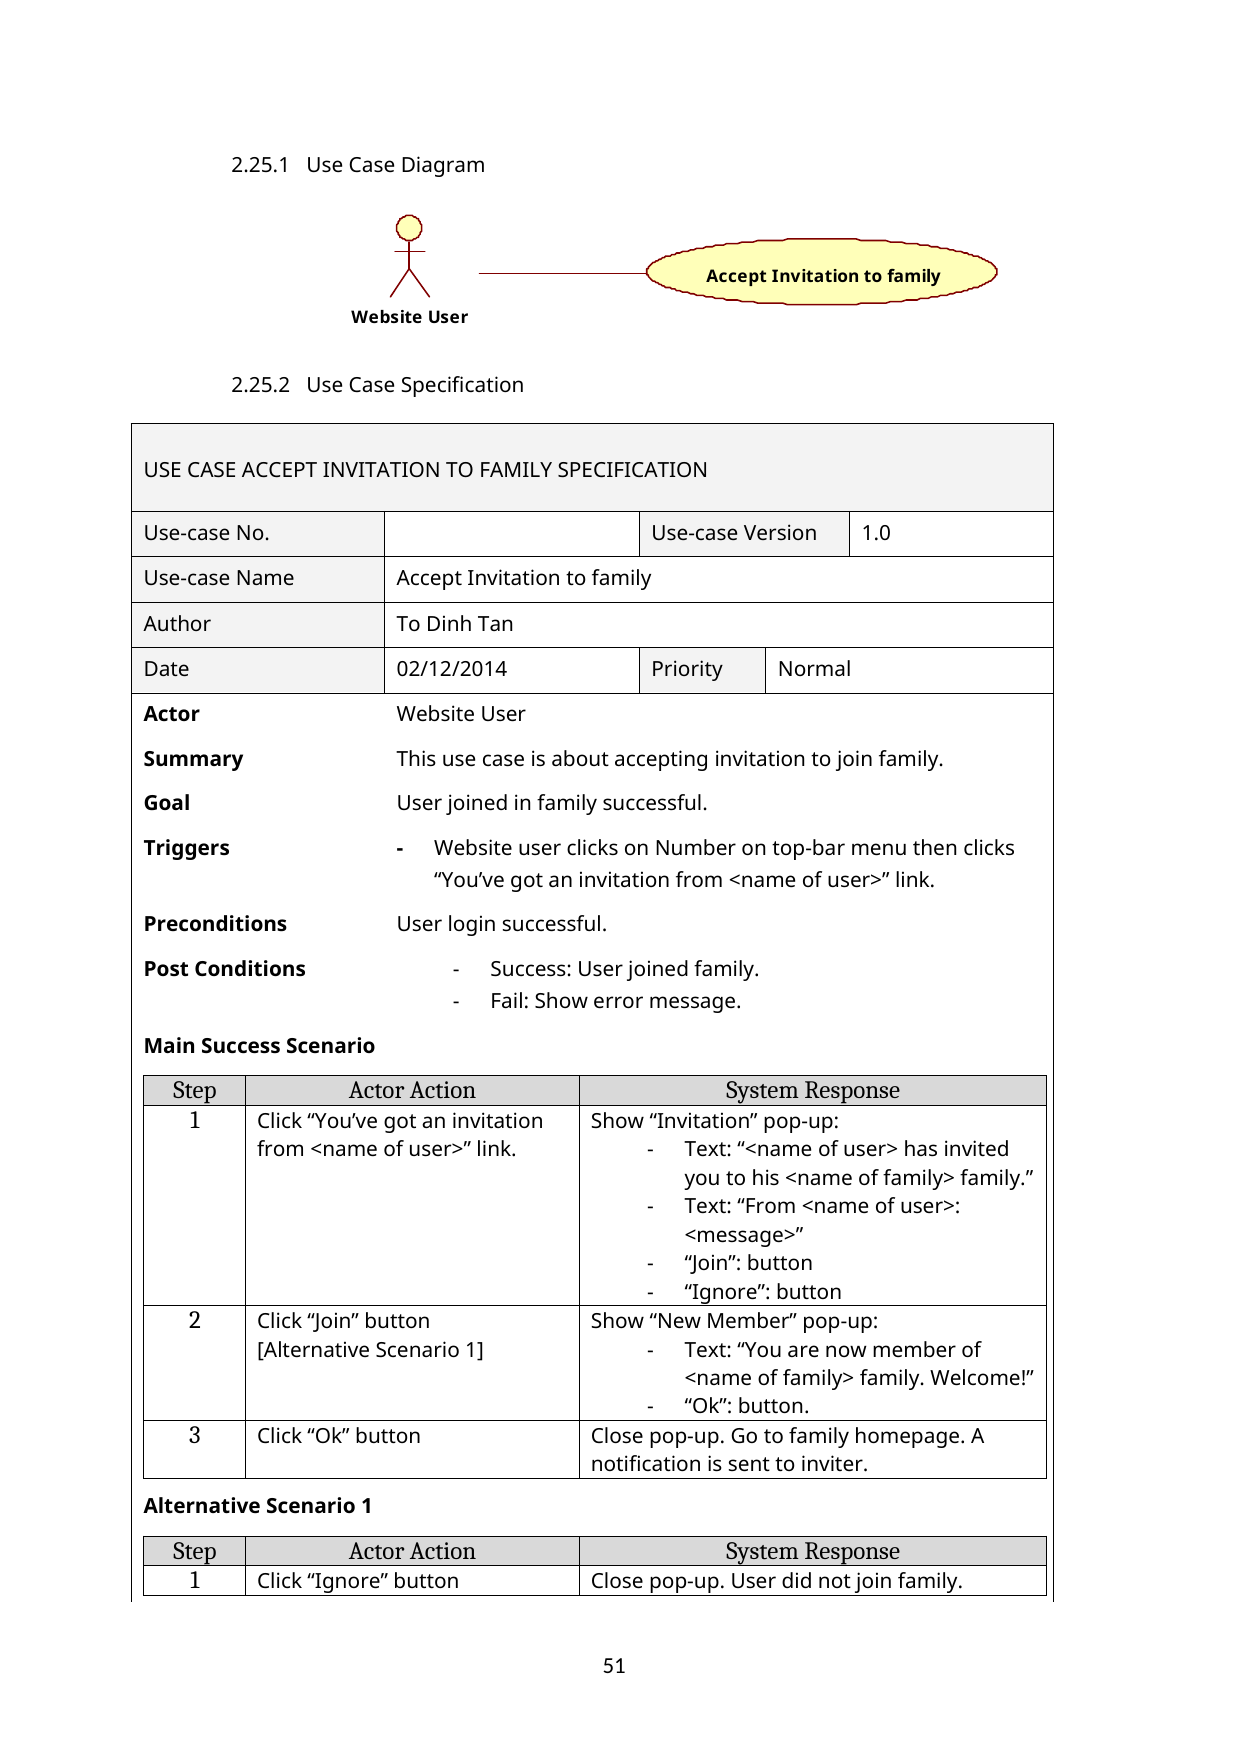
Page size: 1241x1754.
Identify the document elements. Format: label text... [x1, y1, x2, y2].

table_cell Post Conditions [132, 948, 384, 1025]
table_cell User joined in family successful. [385, 782, 1053, 827]
table_cell Actor [132, 694, 384, 738]
list Use Case Specification [231, 370, 1115, 398]
table_cell To Dinh Tan [385, 603, 1053, 647]
table_cell Accept Invitation to family [385, 557, 1053, 602]
table_cell 02/12/2014 [385, 648, 639, 692]
table_cell Triggers [132, 827, 384, 903]
table_cell Author [132, 603, 384, 647]
table_header USE CASE ACCEPT INVITATION TO FAMILY SPECIFICATION [132, 424, 1053, 511]
table_cell Website user clicks on Number on top-bar menu then clicks “You’ve got an invitation from <name of user>” link. [385, 827, 1053, 903]
table_cell [132, 1069, 1053, 1485]
table_cell 1.0 [850, 512, 1053, 556]
table_cell User login successful. [385, 904, 1053, 948]
table_cell Preconditions [132, 904, 384, 948]
table_cell [385, 512, 639, 556]
table_cell Normal [766, 648, 1053, 692]
table_cell [132, 1530, 1053, 1602]
table_cell Date [132, 648, 384, 692]
table_cell Website User [385, 694, 1053, 738]
table_cell Priority [640, 648, 765, 692]
table_cell Main Success Scenario [132, 1025, 1053, 1069]
table_cell Alternative Scenario 1 [132, 1485, 1053, 1529]
table_cell Goal [132, 782, 384, 827]
table_cell Summary [132, 738, 384, 782]
table_cell Use-case Version [640, 512, 849, 556]
table_cell Use-case No. [132, 512, 384, 556]
table_cell Success: User joined family. Fail: Show error message. [385, 948, 1053, 1025]
table_cell Use-case Name [132, 557, 384, 602]
list Use Case Diagram [231, 150, 1115, 178]
table_cell This use case is about accepting invitation to join family. [385, 738, 1053, 782]
